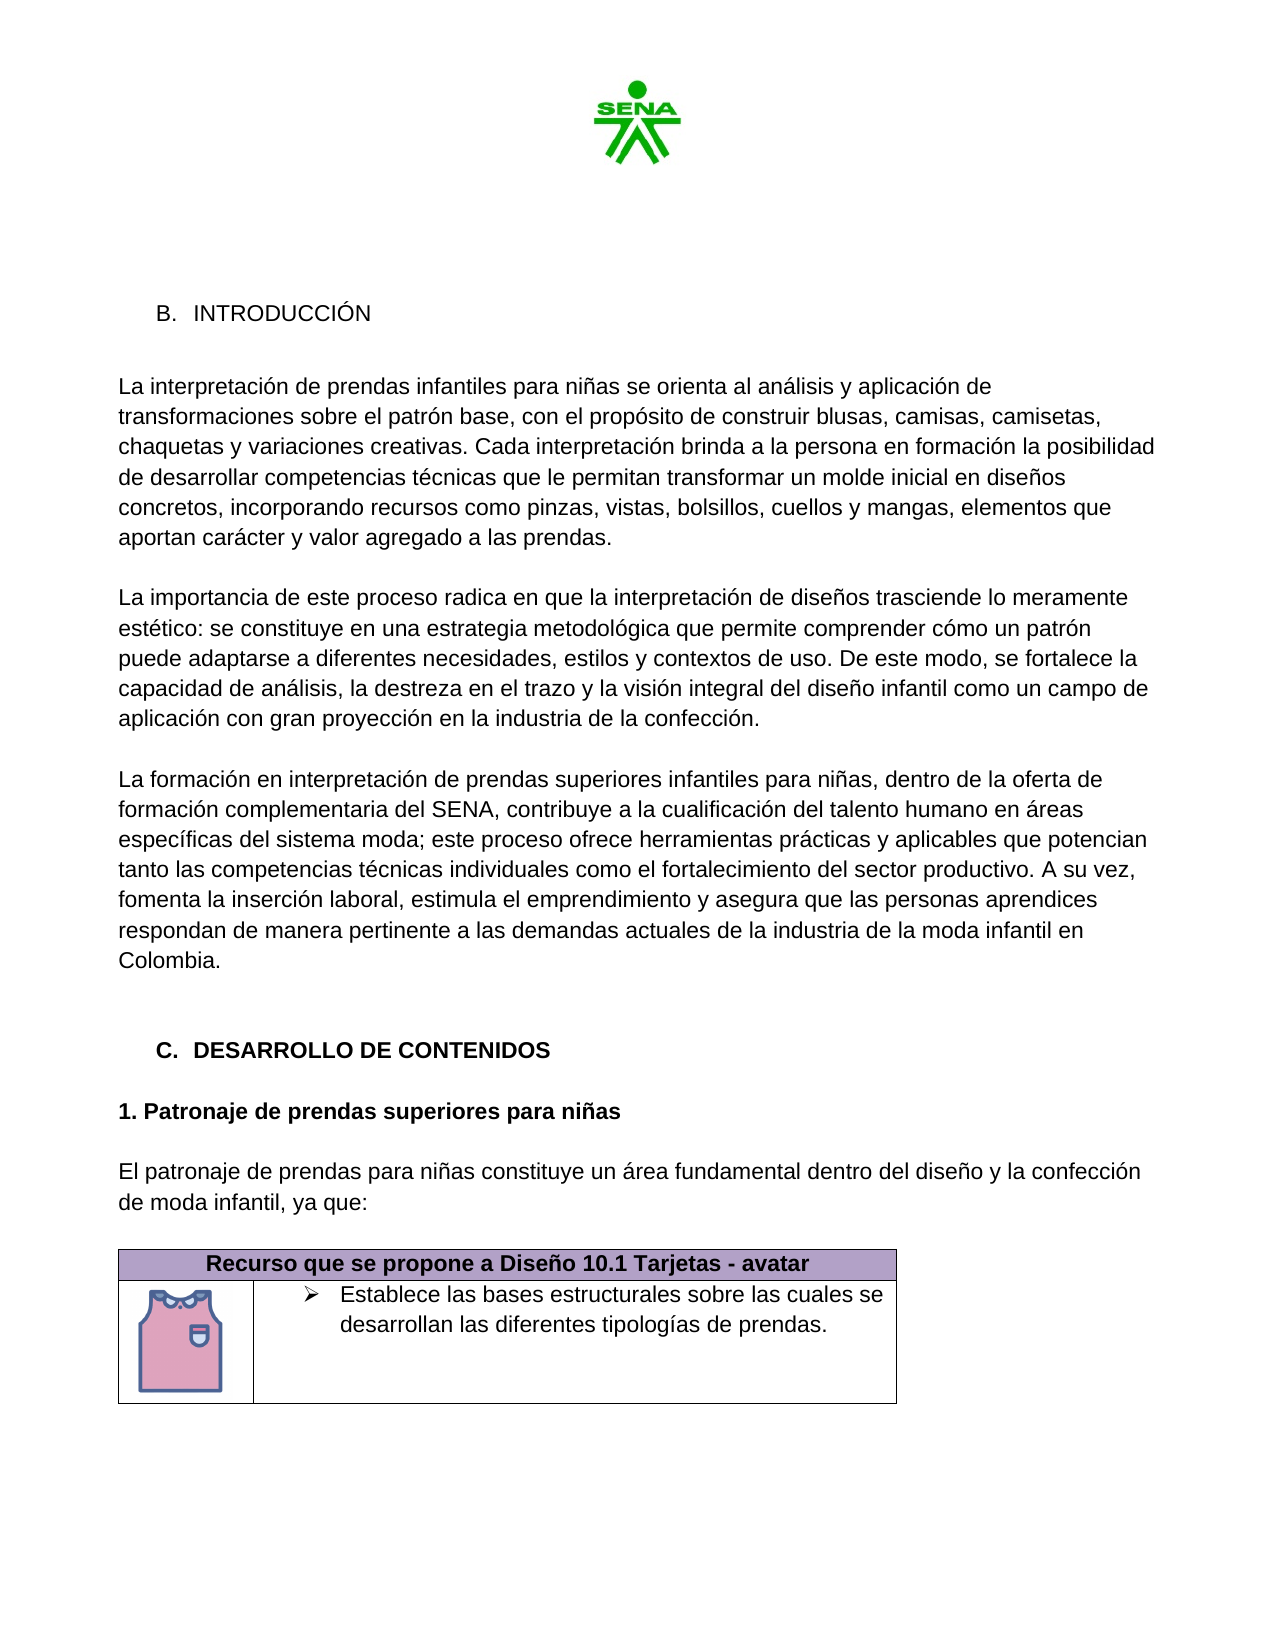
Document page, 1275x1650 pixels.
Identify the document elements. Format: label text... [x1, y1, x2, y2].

table_cell Establece las bases estructurales sobre las cuales se desarrollan las diferentes tipologías de prendas. [254, 1281, 896, 1403]
list DESARROLLO DE CONTENIDOS [156, 1037, 1157, 1064]
picture [129, 1281, 234, 1400]
text El patronaje de prendas para niñas constituye un área fundamental dentro del diseño y la confección de moda infantil, ya que: [118, 1158, 1157, 1215]
table_header Recurso que se propone a Diseño 10.1 Tarjetas - avatar [119, 1250, 896, 1280]
text La importancia de este proceso radica en que la interpretación de diseños trasciende lo meramente estético: se constituye en una estrategia metodológica que permite comprender cómo un patrón puede adaptarse a diferentes necesidades, estilos y contextos de uso. De este modo, se fortalece la capacidad de análisis, la destreza en el trazo y la visión integral del diseño infantil como un campo de aplicación con gran proyección en la industria de la confección. [118, 584, 1157, 732]
text La interpretación de prendas infantiles para niñas se orienta al análisis y aplicación de transformaciones sobre el patrón base, con el propósito de construir blusas, camisas, camisetas, chaquetas y variaciones creativas. Cada interpretación brinda a la persona en formación la posibilidad de desarrollar competencias técnicas que le permitan transformar un molde inicial en diseños concretos, incorporando recursos como pinzas, vistas, bolsillos, cuellos y mangas, elementos que aportan carácter y valor agregado a las prendas. [118, 373, 1157, 550]
text La formación en interpretación de prendas superiores infantiles para niñas, dentro de la oferta de formación complementaria del SENA, contribuye a la cualificación del talento humano en áreas específicas del sistema moda; este proceso ofrece herramientas prácticas y aplicables que potencian tanto las competencias técnicas individuales como el fortalecimiento del sector productivo. A su vez, fomenta la inserción laboral, estimula el emprendimiento y asegura que las personas aprendices respondan de manera pertinente a las demandas actuales de la industria de la moda infantil en Colombia. [118, 766, 1157, 973]
picture [588, 75, 687, 172]
table_cell [119, 1281, 253, 1403]
text 1. Patronaje de prendas superiores para niñas [118, 1098, 1157, 1124]
subtitle INTRODUCCIÓN [156, 300, 1157, 326]
